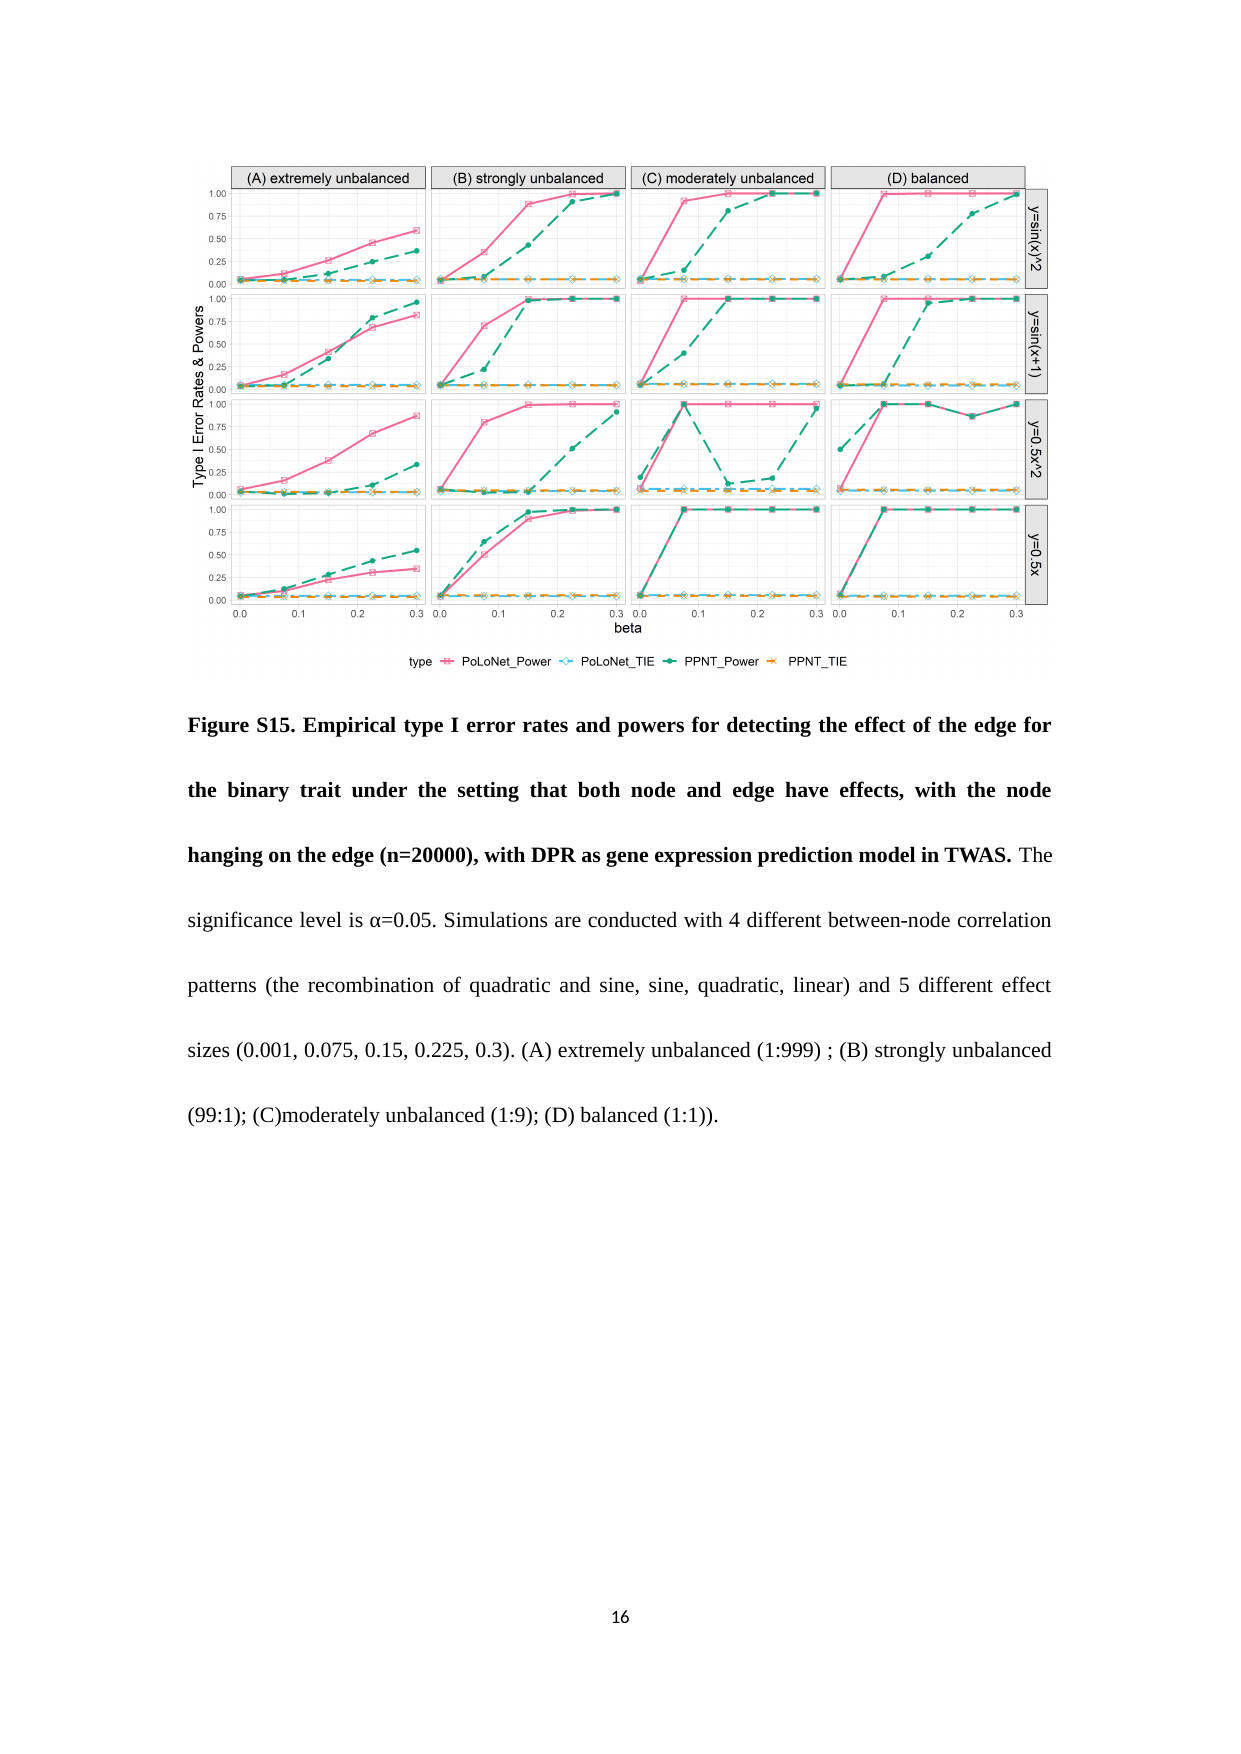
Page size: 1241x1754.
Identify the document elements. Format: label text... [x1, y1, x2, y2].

picture [187, 162, 1053, 681]
text Figure S15. Empirical type I error rates and powers for detecting the effect of the edge for the binary trait under the setting that both node and edge have effects, with the node hanging on the edge (n=20000), with DPR as gene expression prediction model in TWAS. The significance level is α=0.05. Simulations are conducted with 4 different between-node correlation patterns (the recombination of quadratic and sine, sine, quadratic, linear) and 5 different effect sizes (0.001, 0.075, 0.15, 0.225, 0.3). (A) extremely unbalanced (1:999) ; (B) strongly unbalanced (99:1); (C)moderately unbalanced (1:9); (D) balanced (1:1)). [187, 709, 1053, 1131]
